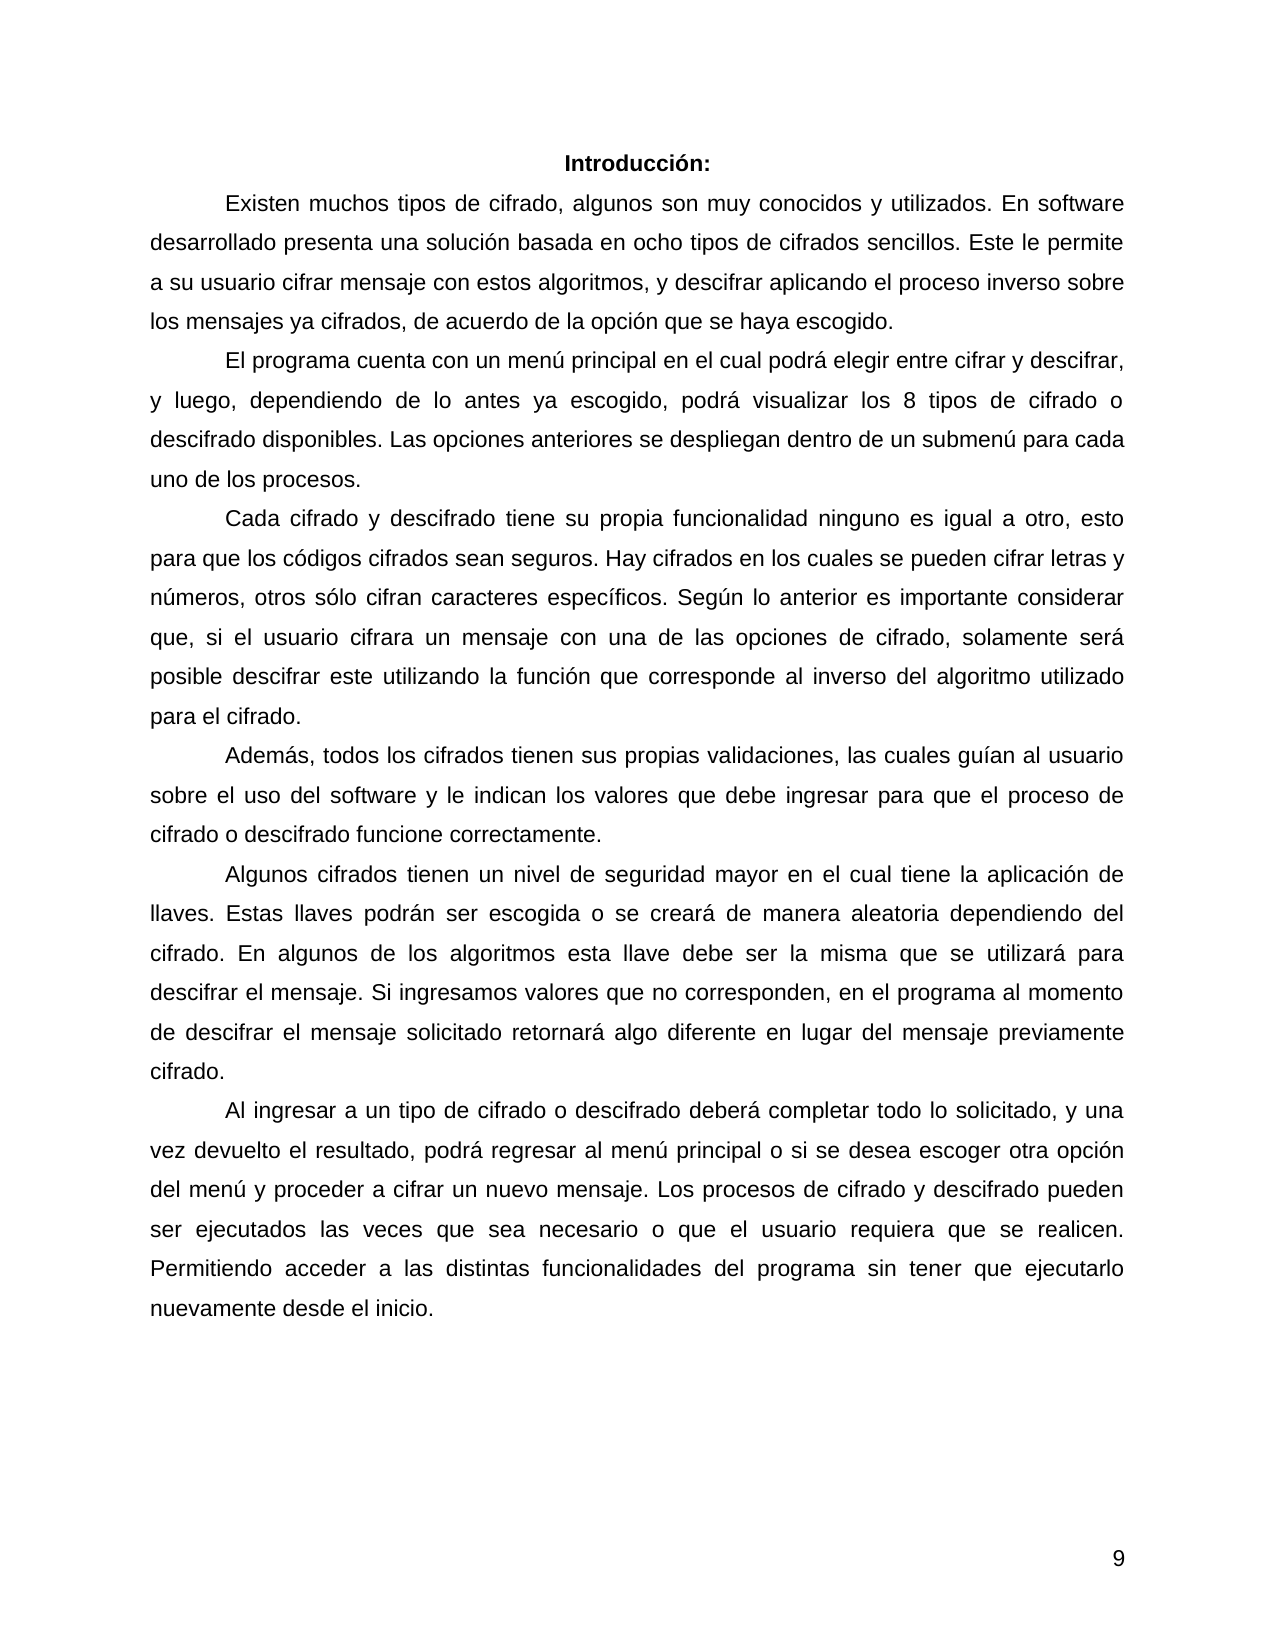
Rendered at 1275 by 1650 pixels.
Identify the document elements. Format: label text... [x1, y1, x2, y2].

text Cada cifrado y descifrado tiene su propia funcionalidad ninguno es igual a otro, esto para que los códigos cifrados sean seguros. Hay cifrados en los cuales se pueden cifrar letras y números, otros sólo cifran caracteres específicos. Según lo anterior es importante considerar que, si el usuario cifrara un mensaje con una de las opciones de cifrado, solamente será posible descifrar este utilizando la función que corresponde al inverso del algoritmo utilizado para el cifrado. [150, 505, 1125, 729]
text Introducción: [150, 150, 1125, 176]
text Además, todos los cifrados tienen sus propias validaciones, las cuales guían al usuario sobre el uso del software y le indican los valores que debe ingresar para que el proceso de cifrado o descifrado funcione correctamente. [150, 742, 1125, 847]
text Algunos cifrados tienen un nivel de seguridad mayor en el cual tiene la aplicación de llaves. Estas llaves podrán ser escogida o se creará de manera aleatoria dependiendo del cifrado. En algunos de los algoritmos esta llave debe ser la misma que se utilizará para descifrar el mensaje. Si ingresamos valores que no corresponden, en el programa al momento de descifrar el mensaje solicitado retornará algo diferente en lugar del mensaje previamente cifrado. [150, 861, 1125, 1084]
text Existen muchos tipos de cifrado, algunos son muy conocidos y utilizados. En software desarrollado presenta una solución basada en ocho tipos de cifrados sencillos. Este le permite a su usuario cifrar mensaje con estos algoritmos, y descifrar aplicando el proceso inverso sobre los mensajes ya cifrados, de acuerdo de la opción que se haya escogido. [150, 189, 1125, 334]
text Al ingresar a un tipo de cifrado o descifrado deberá completar todo lo solicitado, y una vez devuelto el resultado, podrá regresar al menú principal o si se desea escoger otra opción del menú y proceder a cifrar un nuevo mensaje. Los procesos de cifrado y descifrado pueden ser ejecutados las veces que sea necesario o que el usuario requiera que se realicen. Permitiendo acceder a las distintas funcionalidades del programa sin tener que ejecutarlo nuevamente desde el inicio. [150, 1097, 1125, 1321]
text El programa cuenta con un menú principal en el cual podrá elegir entre cifrar y descifrar, y luego, dependiendo de lo antes ya escogido, podrá visualizar los 8 tipos de cifrado o descifrado disponibles. Las opciones anteriores se despliegan dentro de un submenú para cada uno de los procesos. [150, 347, 1125, 492]
